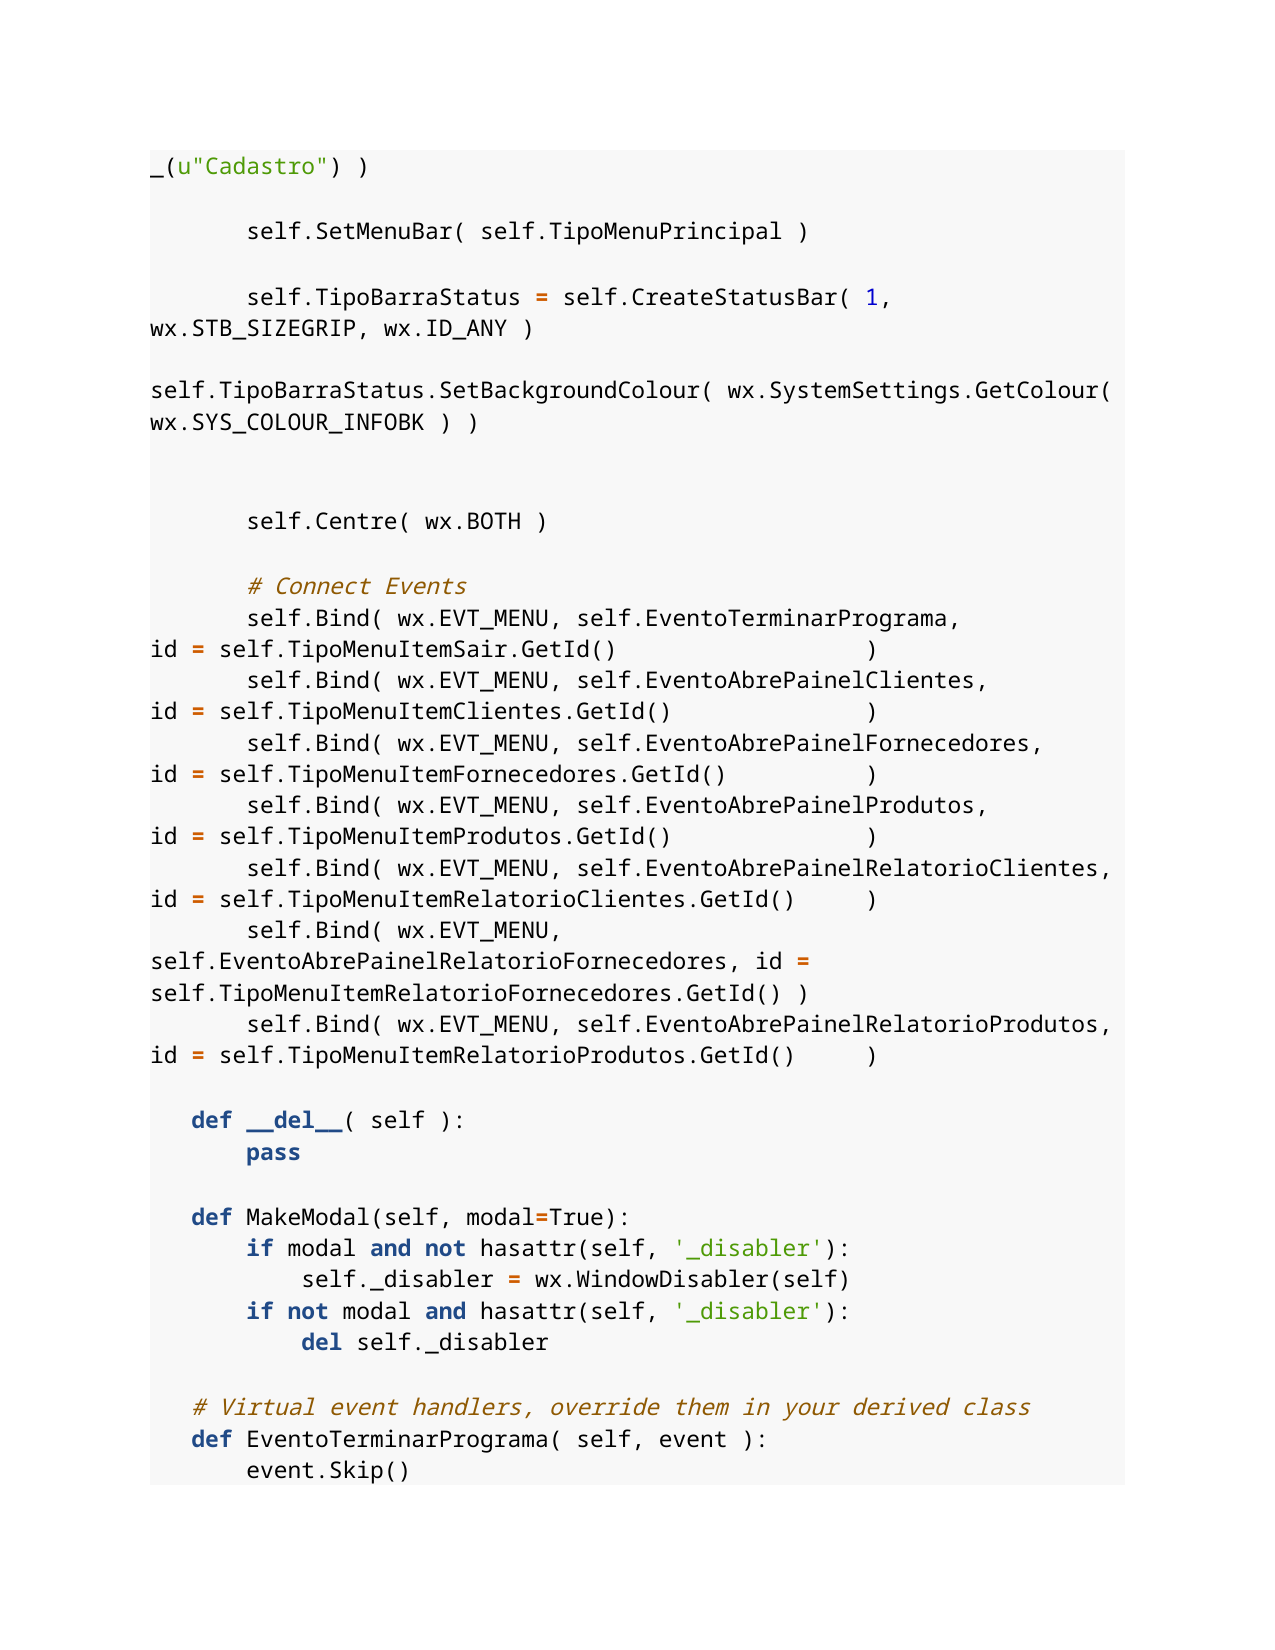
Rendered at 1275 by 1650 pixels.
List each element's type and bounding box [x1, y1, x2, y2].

text [150, 150, 1125, 1485]
